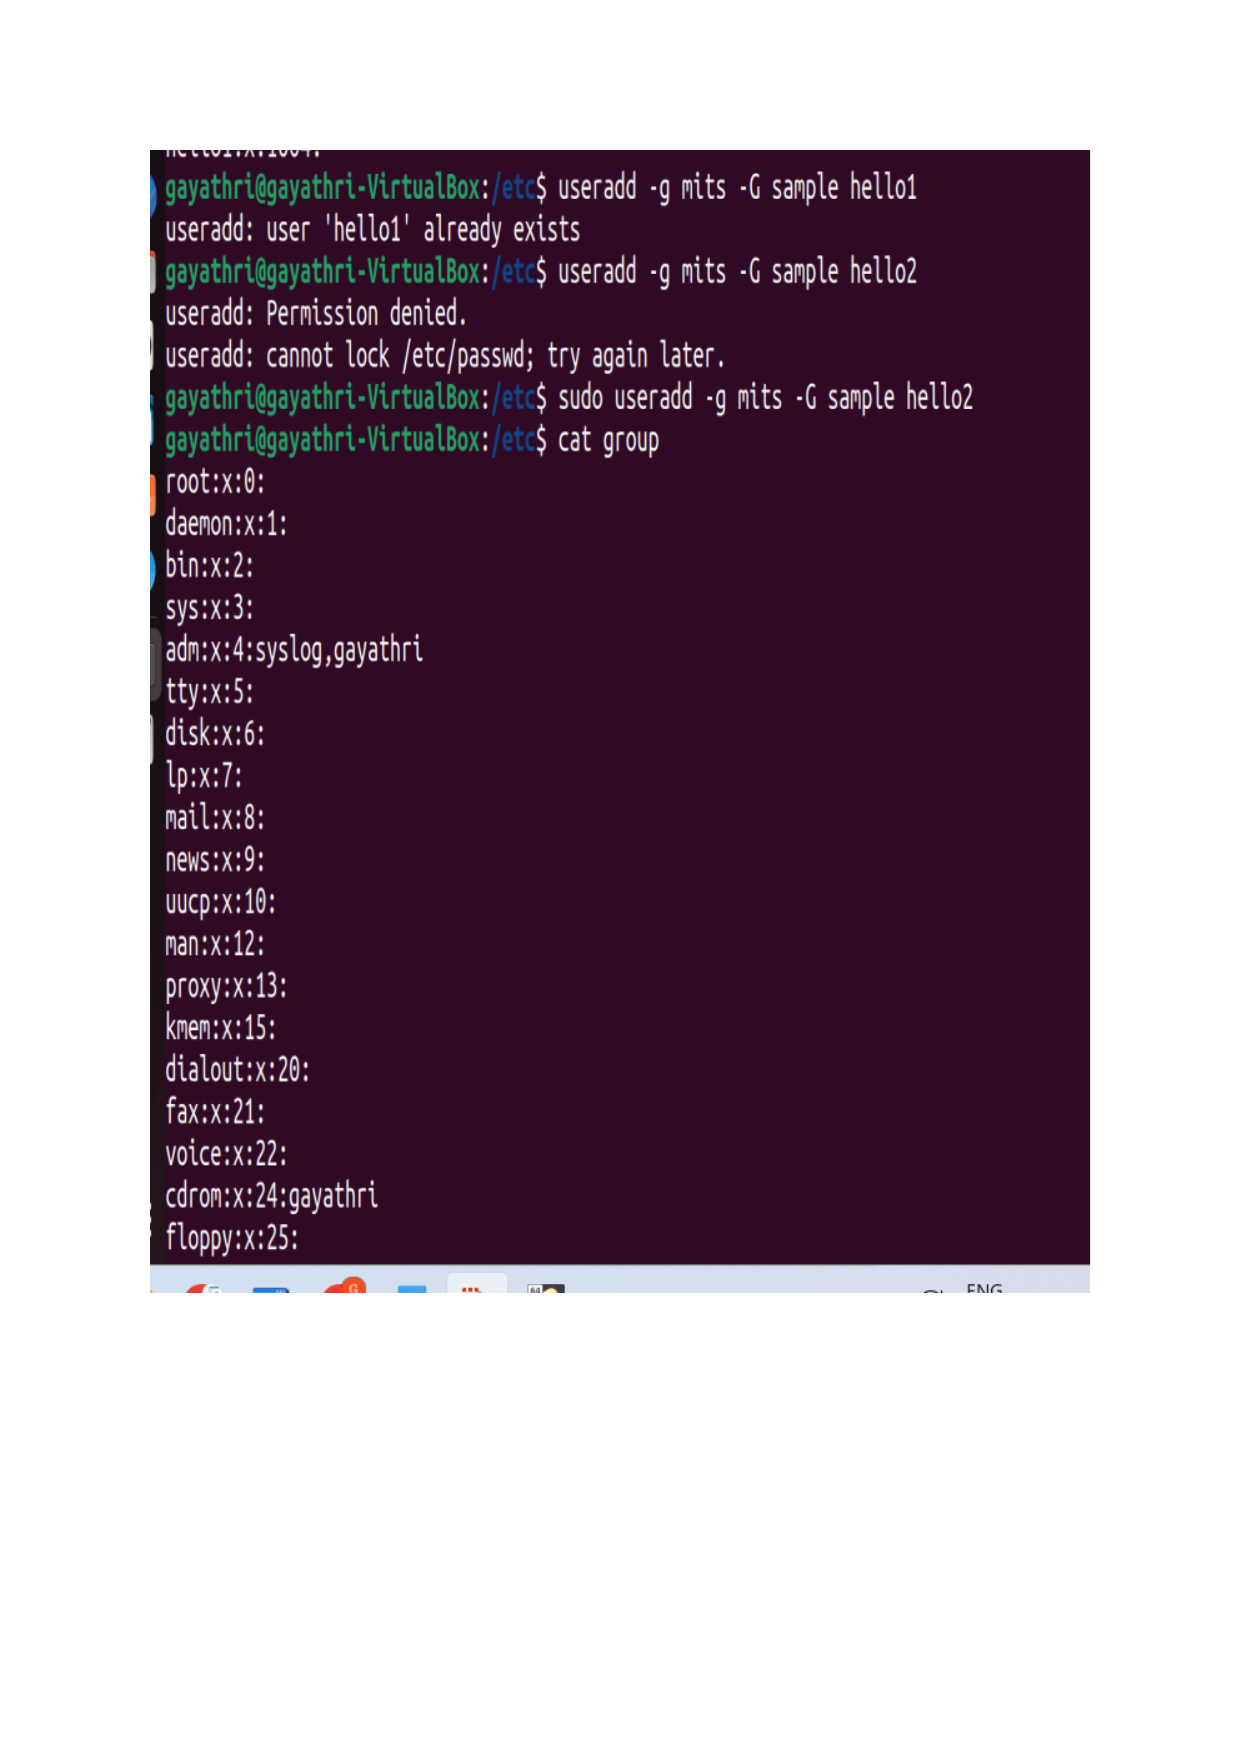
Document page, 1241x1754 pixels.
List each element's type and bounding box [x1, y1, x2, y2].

picture [150, 150, 1091, 1293]
